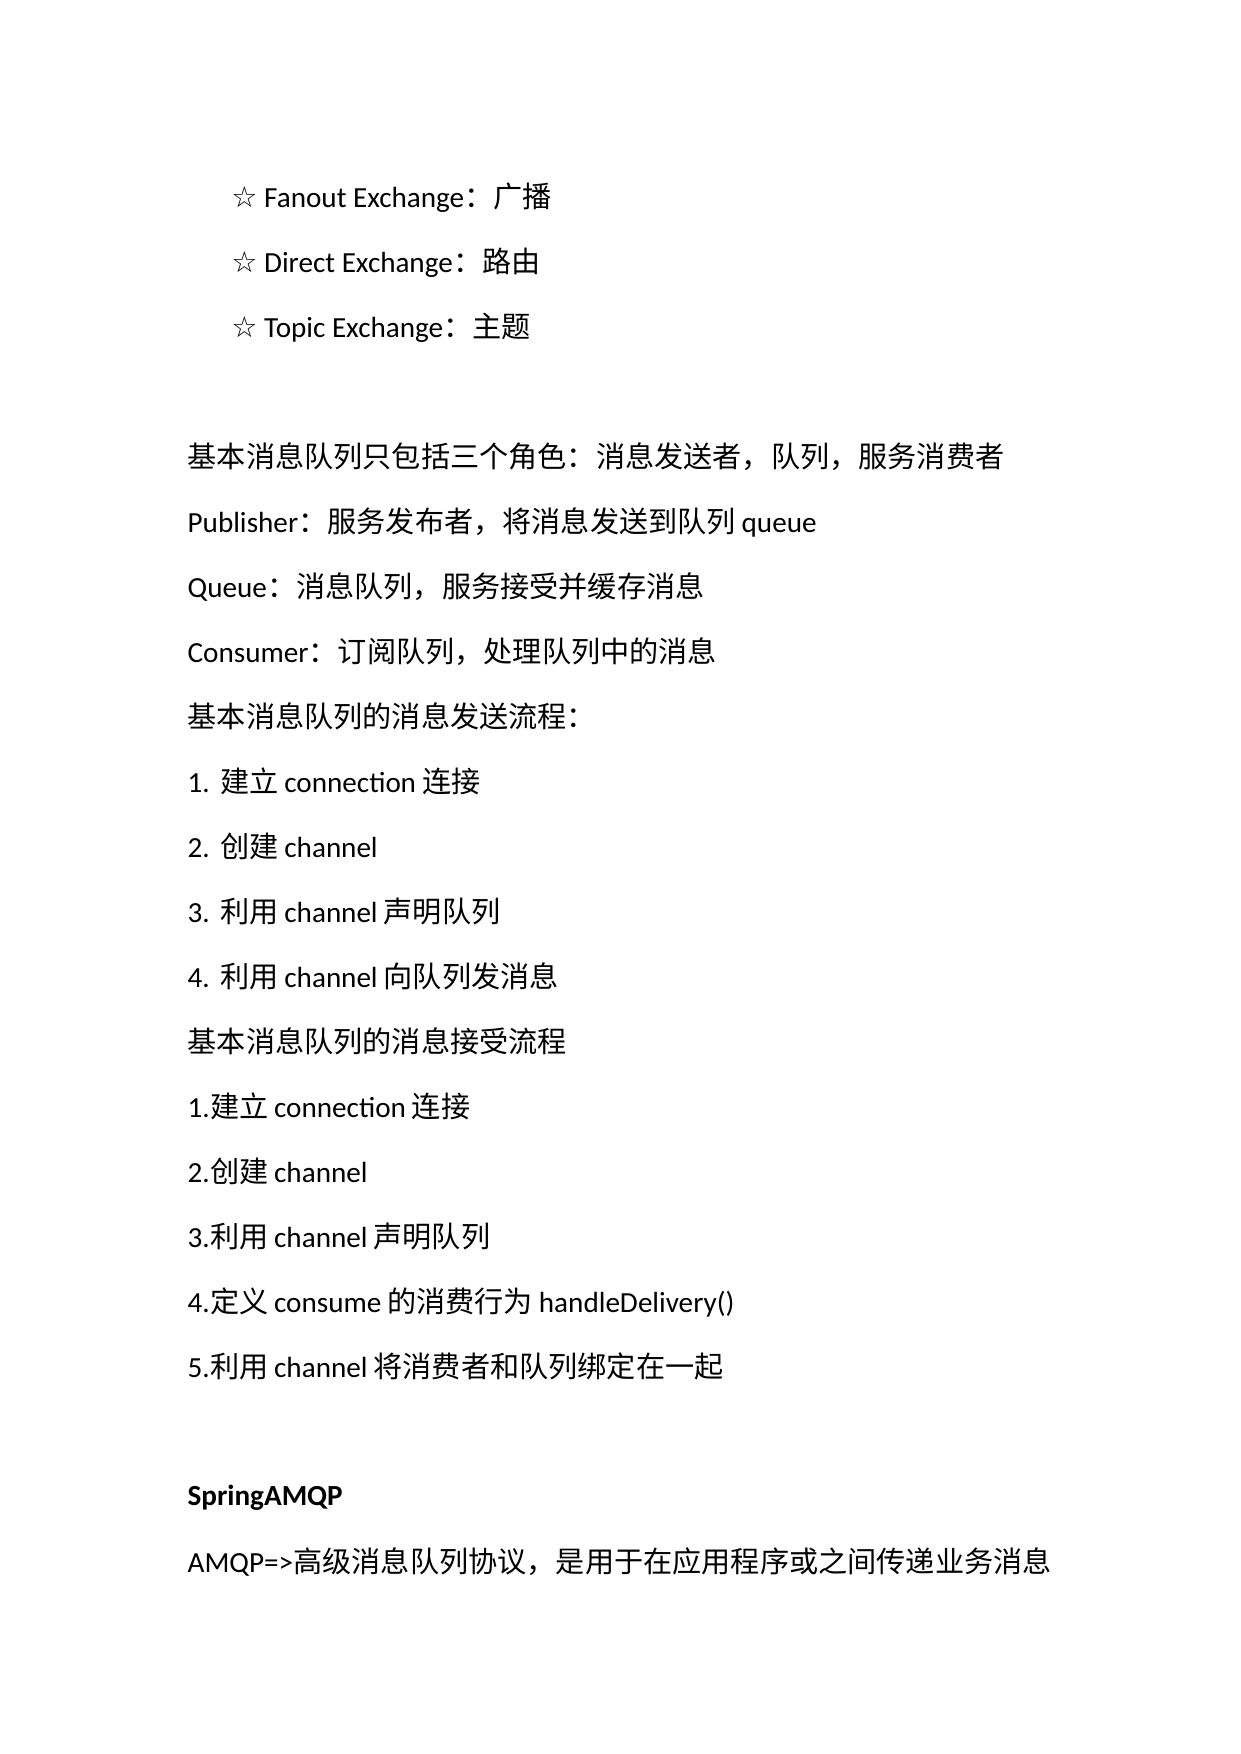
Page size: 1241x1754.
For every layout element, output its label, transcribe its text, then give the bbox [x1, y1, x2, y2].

text ☆ Topic Exchange：主题 [187, 292, 1053, 357]
list 利用channel声明队列 [187, 877, 1053, 942]
text 基本消息队列的消息发送流程： [187, 682, 1053, 747]
text 1.建立connection连接 [187, 1072, 1053, 1137]
list 利用channel向队列发消息 [187, 942, 1053, 1007]
list 创建channel [187, 812, 1053, 877]
text ☆ Direct Exchange：路由 [187, 227, 1053, 292]
text Publisher：服务发布者，将消息发送到队列queue [187, 487, 1053, 552]
text 3.利用channel声明队列 [187, 1202, 1053, 1267]
text 基本消息队列只包括三个角色：消息发送者，队列，服务消费者 [187, 422, 1053, 487]
text Queue：消息队列，服务接受并缓存消息 [187, 552, 1053, 617]
text 基本消息队列的消息接受流程 [187, 1007, 1053, 1072]
text Consumer：订阅队列，处理队列中的消息 [187, 617, 1053, 682]
list 建立connection连接 [187, 747, 1053, 812]
text 5.利用channel将消费者和队列绑定在一起 [187, 1332, 1053, 1397]
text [187, 1527, 1053, 1592]
text SpringAMQP [187, 1462, 1053, 1527]
text 2.创建channel [187, 1137, 1053, 1202]
text ☆ Fanout Exchange：广播 [187, 162, 1053, 227]
text 4.定义consume的消费行为handleDelivery() [187, 1267, 1053, 1332]
